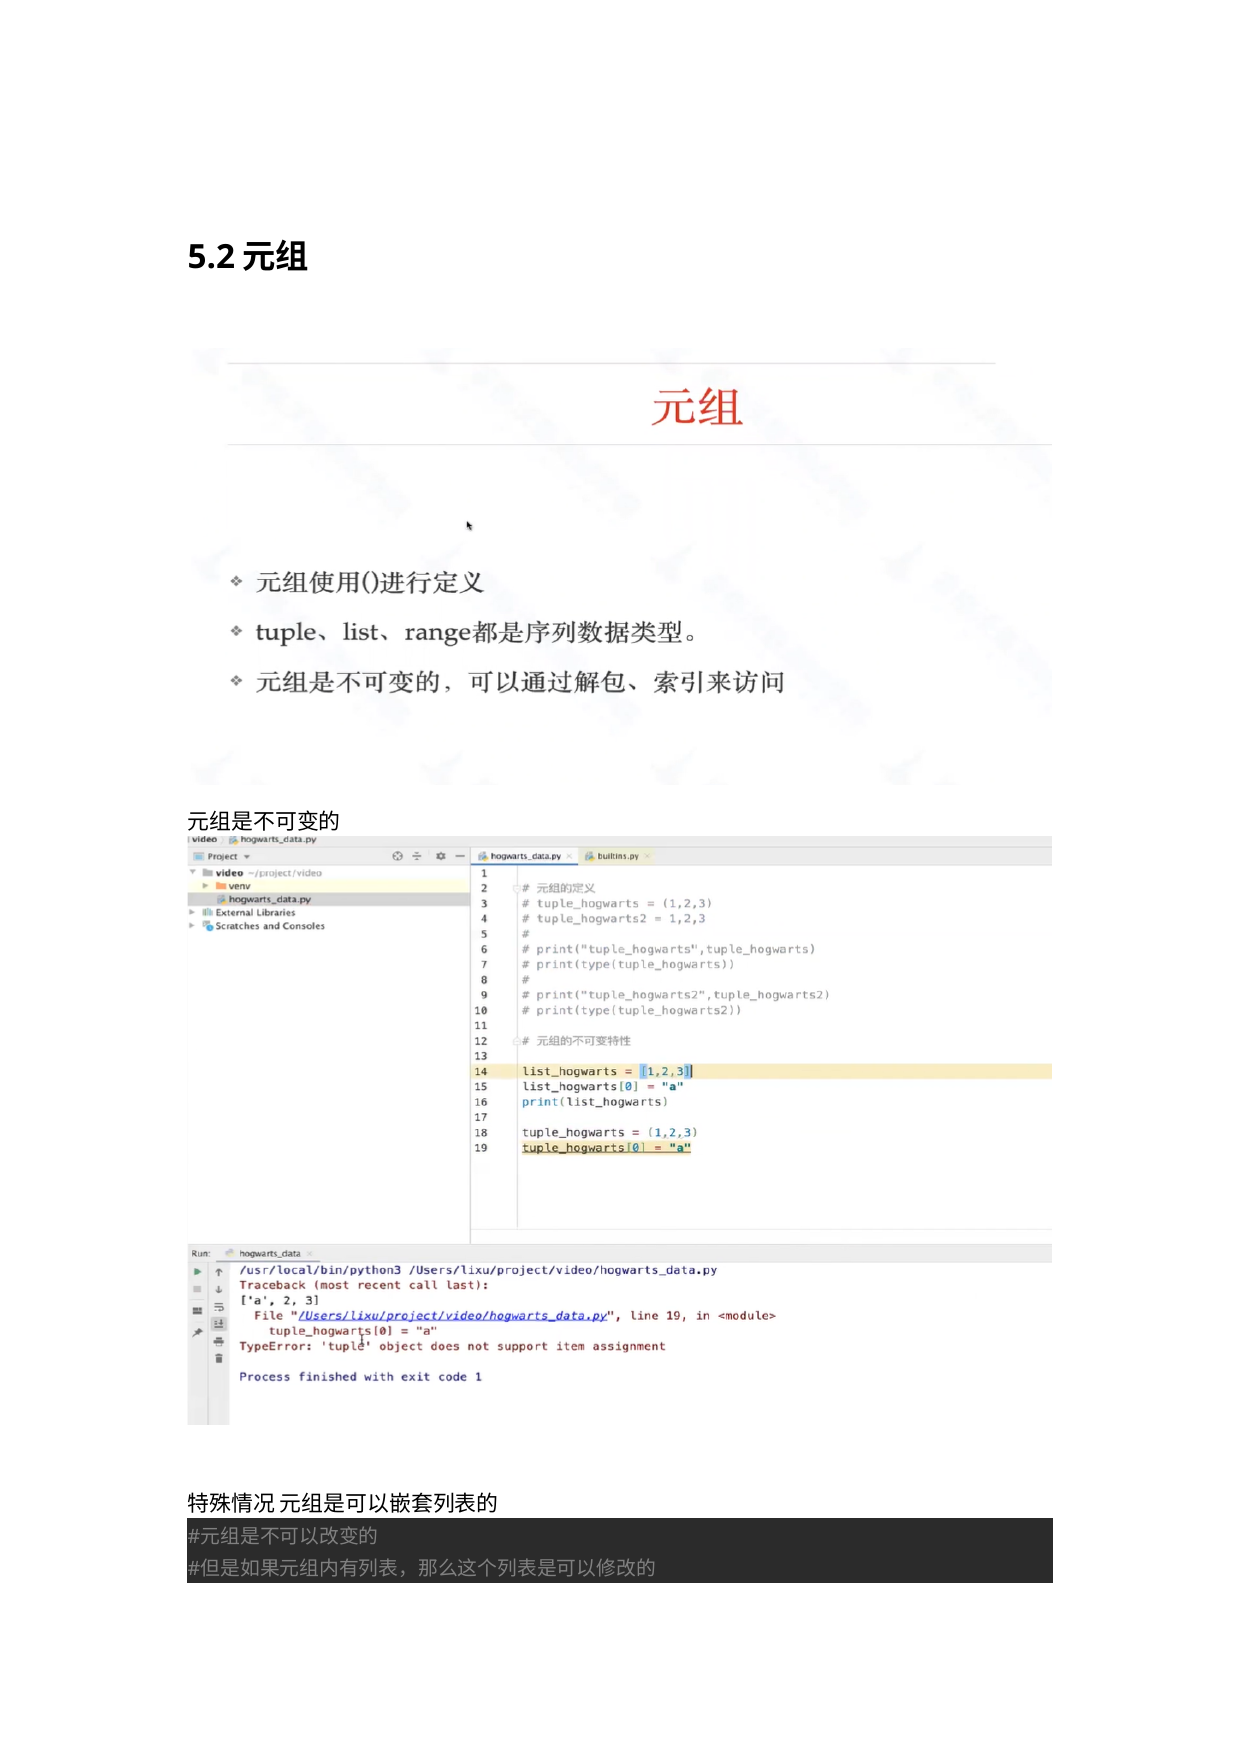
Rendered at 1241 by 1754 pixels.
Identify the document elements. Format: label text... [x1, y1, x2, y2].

text 元组是不可变的 [187, 803, 1053, 836]
text 特殊情况 元组是可以嵌套列表的 [187, 1486, 1053, 1518]
picture [187, 836, 1052, 1425]
subtitle 5.2元组 [187, 222, 1053, 287]
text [187, 1518, 1053, 1583]
picture [187, 348, 1052, 785]
